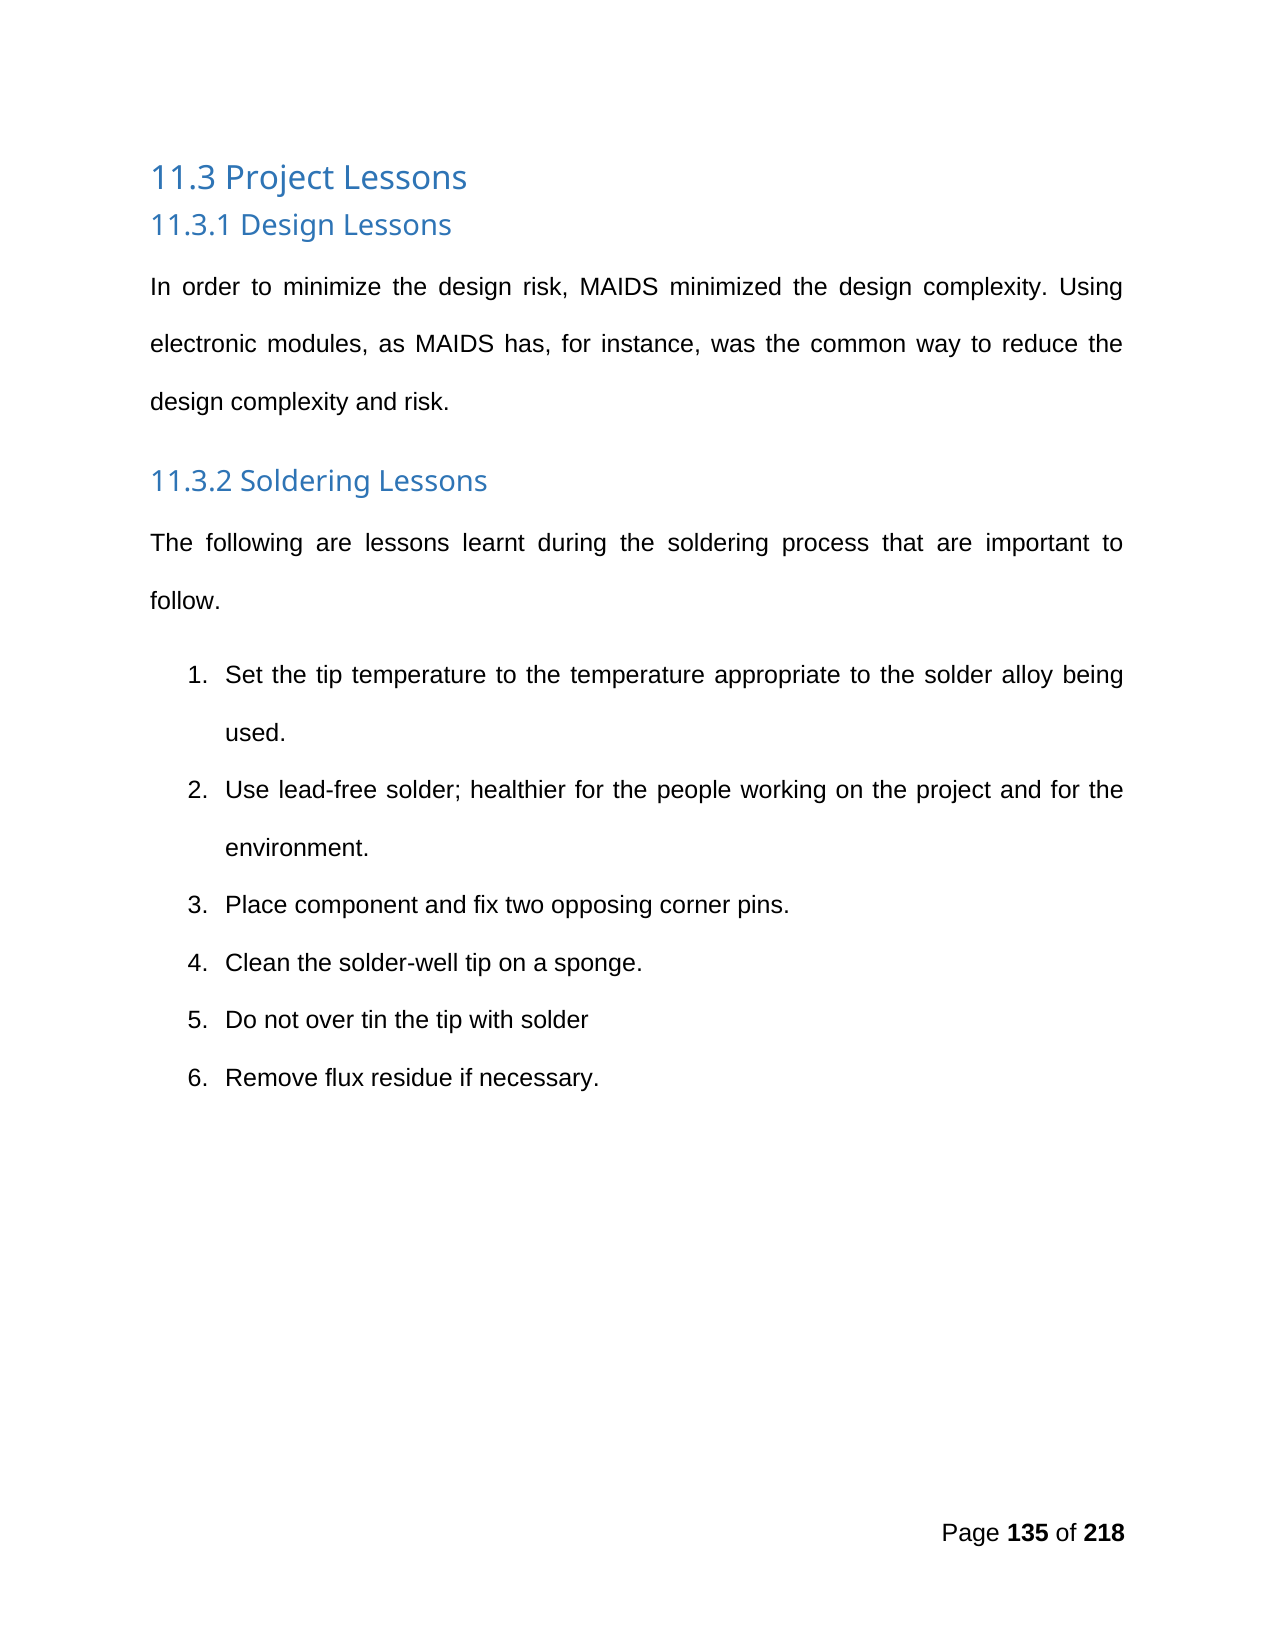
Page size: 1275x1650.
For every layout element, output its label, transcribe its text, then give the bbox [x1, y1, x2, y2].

text In order to minimize the design risk, MAIDS minimized the design complexity. Using electronic modules, as MAIDS has, for instance, was the common way to reduce the design complexity and risk. [150, 271, 1125, 415]
list Use lead-free solder; healthier for the people working on the project and for the environment. [187, 775, 1125, 861]
subtitle 11.3 Project Lessons [150, 154, 1125, 199]
text The following are lessons learnt during the soldering process that are important to follow. [150, 528, 1125, 614]
list Do not over tin the tip with solder [187, 1005, 1125, 1034]
list Remove flux residue if necessary. [187, 1062, 1125, 1091]
list Set the tip temperature to the temperature appropriate to the solder alloy being used. [187, 660, 1125, 746]
subtitle 11.3.2 Soldering Lessons [150, 461, 1125, 500]
subtitle 11.3.1 Design Lessons [150, 204, 1125, 243]
list Place component and fix two opposing corner pins. [187, 890, 1125, 919]
list Clean the solder-well tip on a sponge. [187, 947, 1125, 976]
